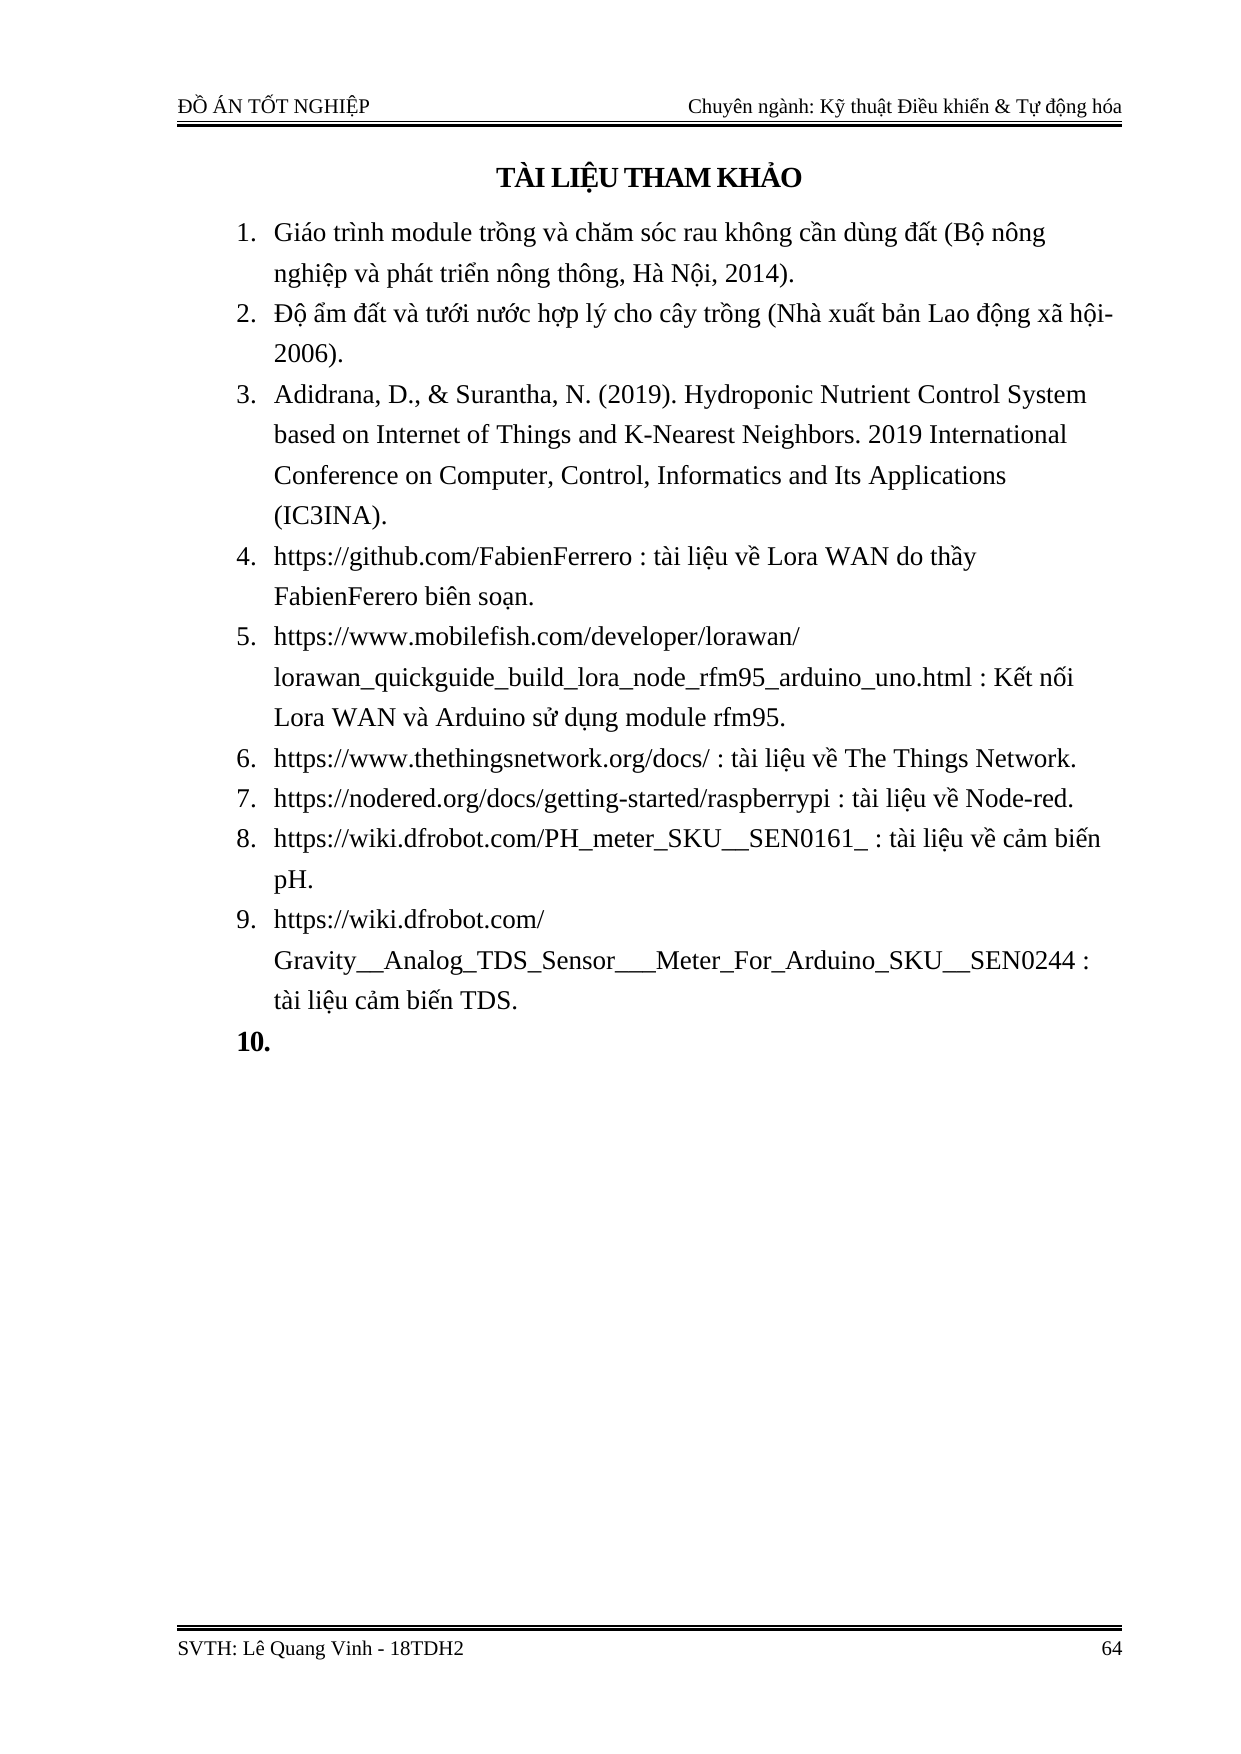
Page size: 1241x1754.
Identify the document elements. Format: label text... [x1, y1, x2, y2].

list https://wiki.dfrobot.com/PH_meter_SKU__SEN0161_ : tài liệu về cảm biến pH. [236, 822, 1122, 894]
list https://wiki.dfrobot.com/Gravity__Analog_TDS_Sensor___Meter_For_Arduino_SKU__SEN0244 : tài liệu cảm biến TDS. [236, 903, 1122, 1015]
text TÀI LIỆU THAM KHẢO [177, 160, 1122, 194]
list Độ ẩm đất và tưới nước hợp lý cho cây trồng (Nhà xuất bản Lao động xã hội-2006). [236, 297, 1122, 369]
list Adidrana, D., & Surantha, N. (2019). Hydroponic Nutrient Control System based on Internet of Things and K-Nearest Neighbors. 2019 International Conference on Computer, Control, Informatics and Its Applications (IC3INA). [236, 378, 1122, 530]
list https://nodered.org/docs/getting-started/raspberrypi : tài liệu về Node-red. [236, 782, 1122, 813]
list https://www.thethingsnetwork.org/docs/ : tài liệu về The Things Network. [236, 742, 1122, 773]
list Giáo trình module trồng và chăm sóc rau không cần dùng đất (Bộ nông nghiệp và phát triển nông thông, Hà Nội, 2014). [236, 216, 1122, 288]
list https://github.com/FabienFerrero : tài liệu về Lora WAN do thầy FabienFerero biên soạn. [236, 539, 1122, 611]
list https://www.mobilefish.com/developer/lorawan/lorawan_quickguide_build_lora_node_rfm95_arduino_uno.html : Kết nối Lora WAN và Arduino sử dụng module rfm95. [236, 620, 1122, 732]
